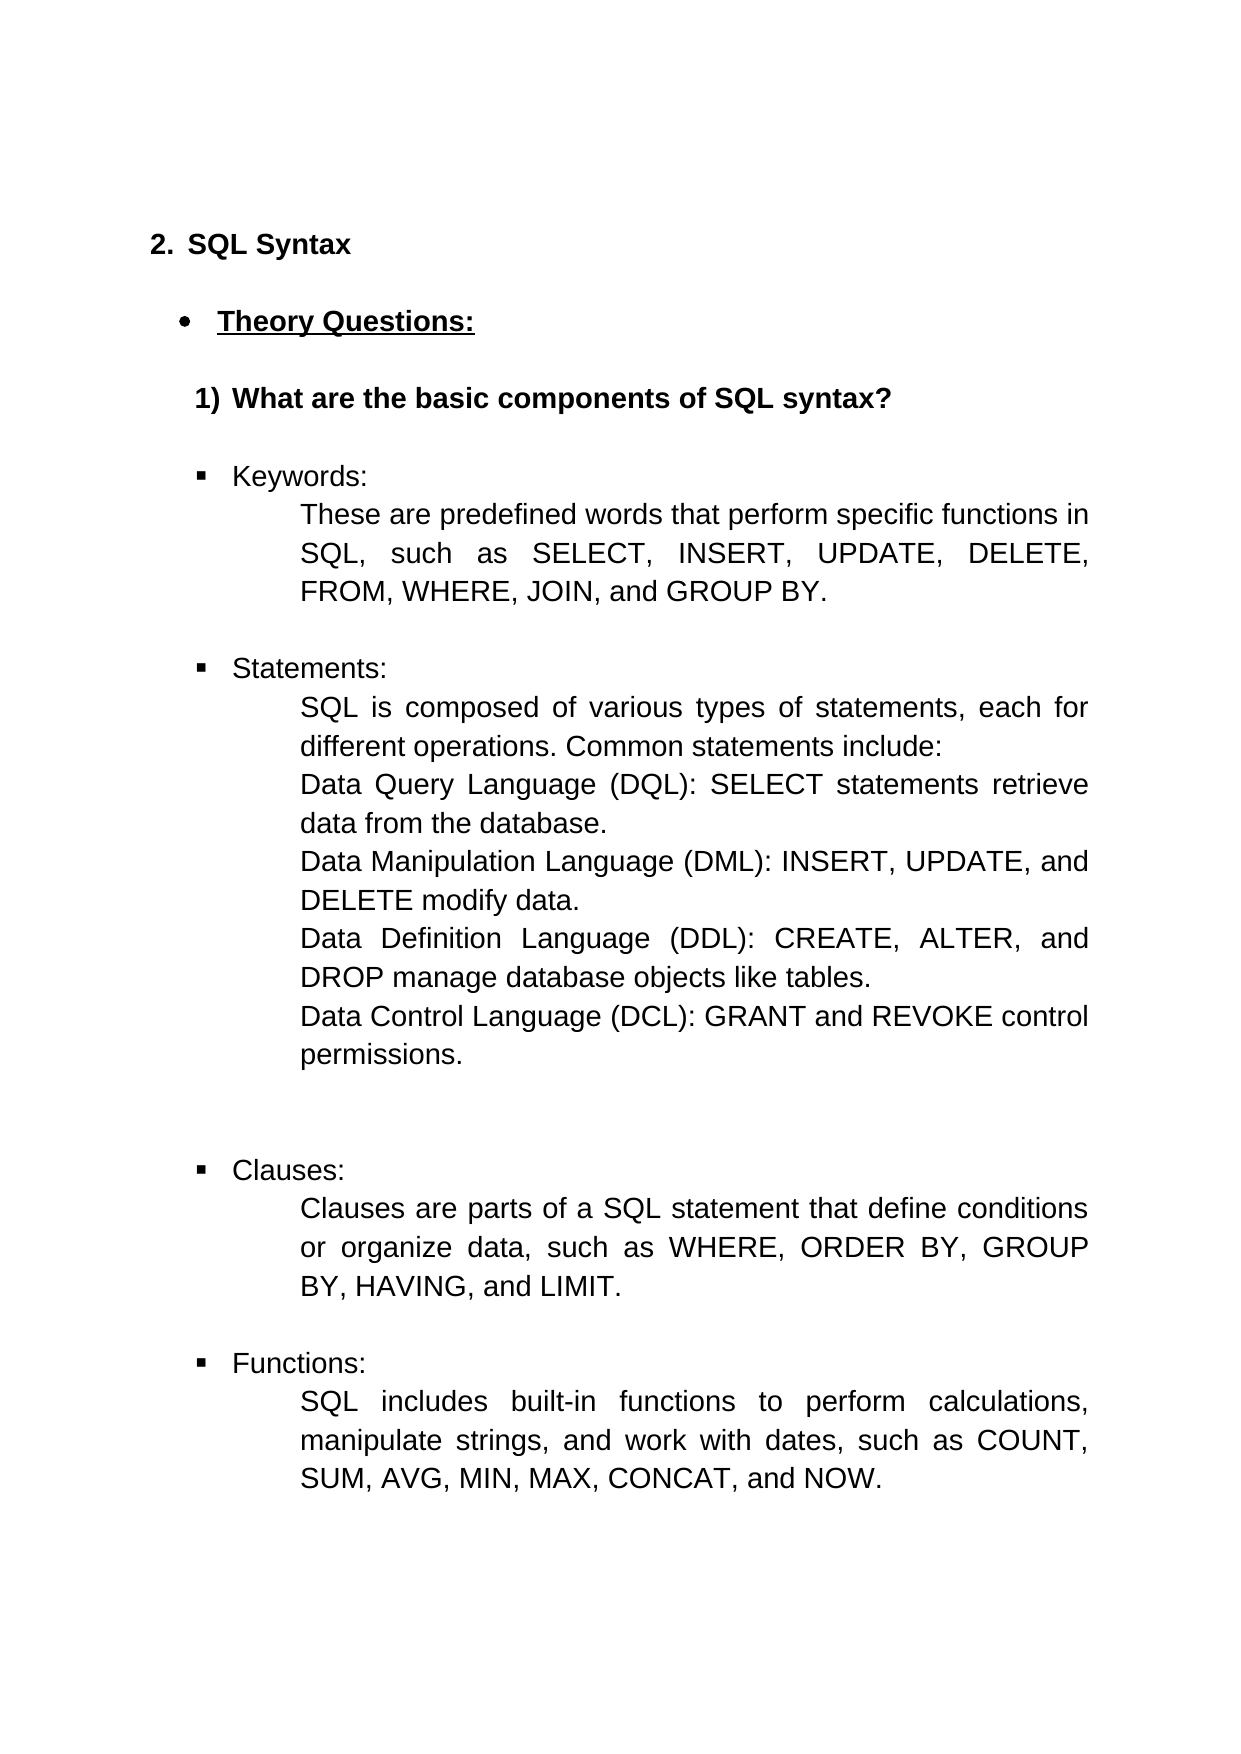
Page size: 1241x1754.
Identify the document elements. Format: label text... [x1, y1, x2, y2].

list Clauses are parts of a SQL statement that define conditions or organize data, such as WHERE, ORDER BY, GROUP BY, HAVING, and LIMIT. [300, 1191, 1090, 1302]
list Functions: [194, 1346, 1090, 1379]
list Data Control Language (DCL): GRANT and REVOKE control permissions. [300, 998, 1090, 1071]
list Keywords: [194, 458, 1090, 492]
list These are predefined words that perform specific functions in SQL, such as SELECT, INSERT, UPDATE, DELETE, FROM, WHERE, JOIN, and GROUP BY. [300, 497, 1090, 608]
list SQL Syntax [150, 227, 1090, 261]
list What are the basic components of SQL syntax? [194, 381, 1090, 415]
list Statements: [194, 651, 1090, 685]
list Theory Questions: [179, 304, 1090, 338]
list Data Definition Language (DDL): CREATE, ALTER, and DROP manage database objects like tables. [300, 921, 1090, 993]
list Clauses: [194, 1153, 1090, 1186]
list SQL is composed of various types of statements, each for different operations. Common statements include: [300, 690, 1090, 762]
list SQL includes built-in functions to perform calculations, manipulate strings, and work with dates, such as COUNT, SUM, AVG, MIN, MAX, CONCAT, and NOW. [300, 1384, 1090, 1495]
list Data Query Language (DQL): SELECT statements retrieve data from the database. [300, 767, 1090, 839]
list Data Manipulation Language (DML): INSERT, UPDATE, and DELETE modify data. [300, 844, 1090, 916]
